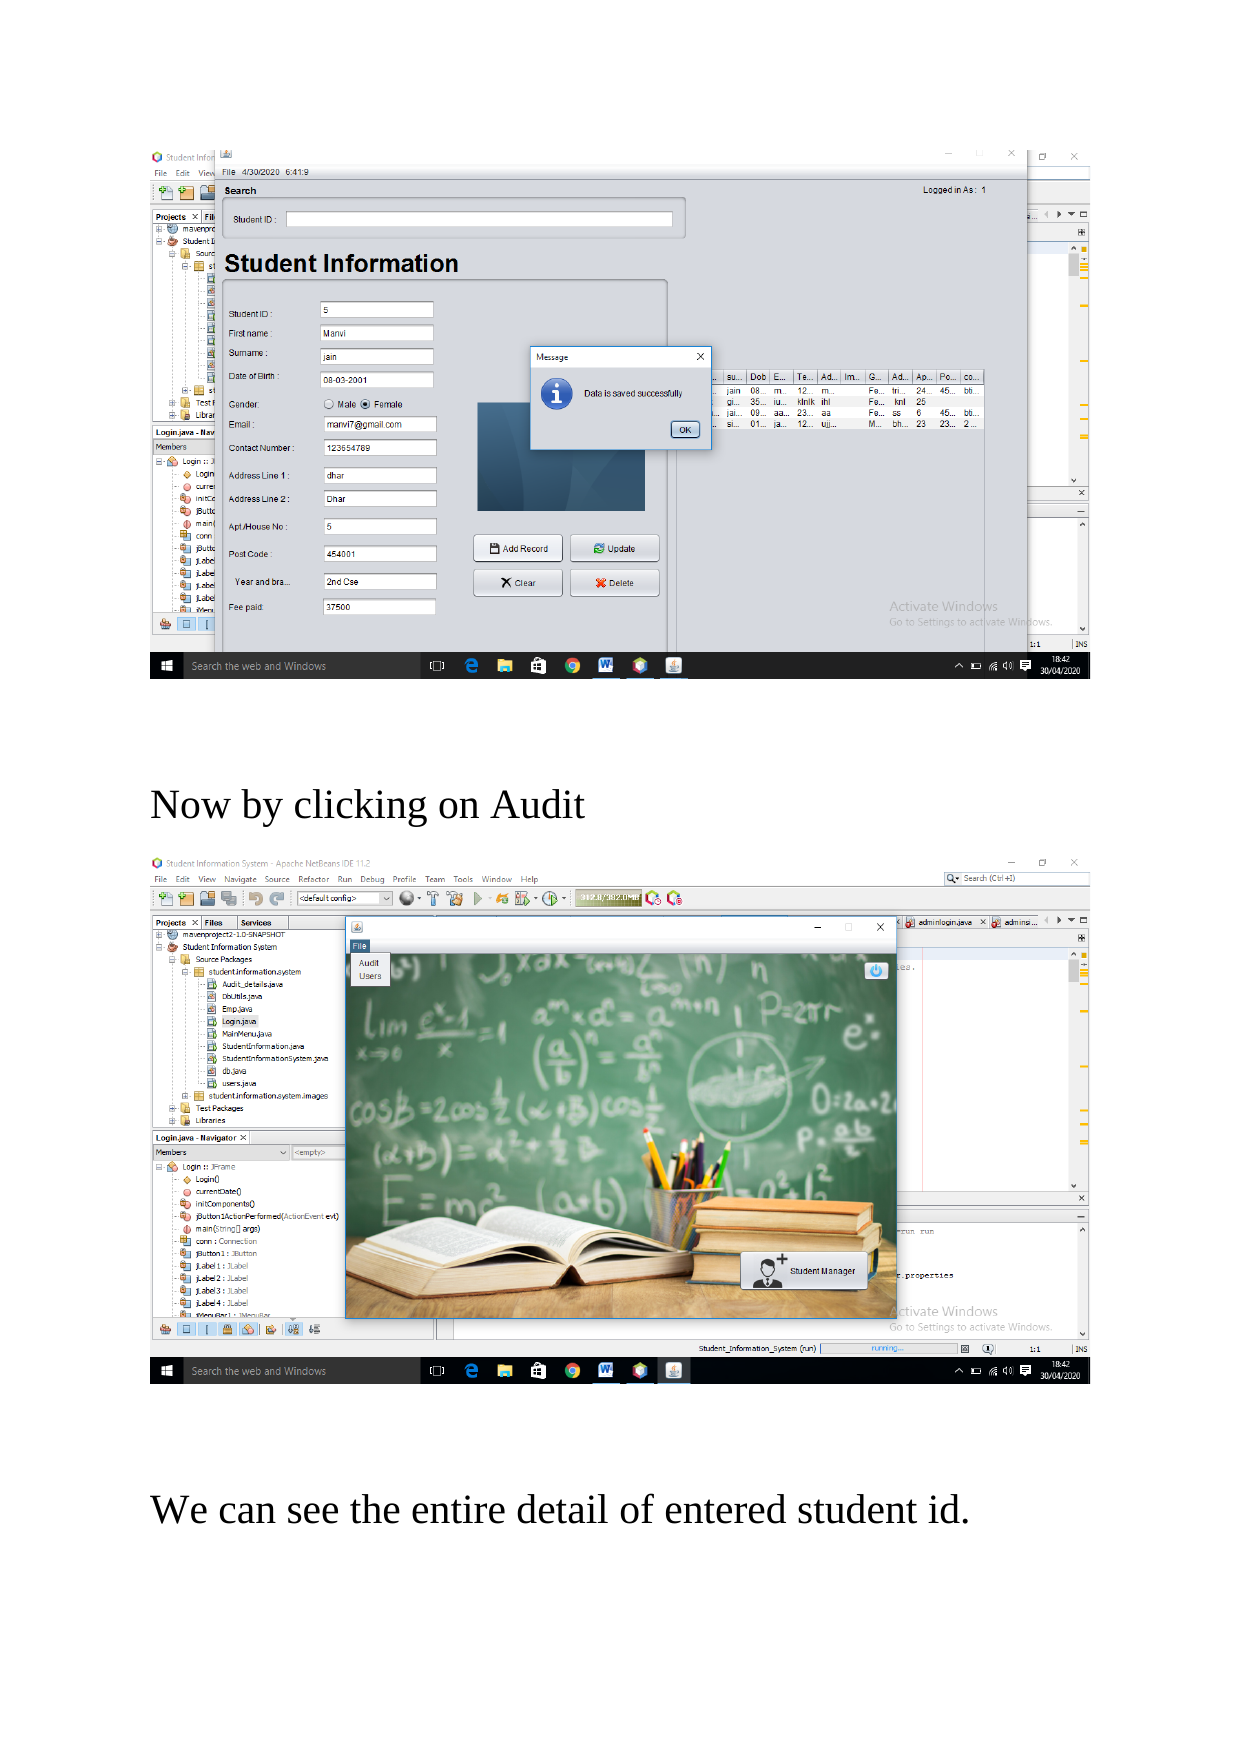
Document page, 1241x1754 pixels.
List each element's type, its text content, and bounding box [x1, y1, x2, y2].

picture [150, 150, 1091, 679]
text We can see the entire detail of entered student id. [150, 1485, 1090, 1533]
text Now by clicking on Audit [150, 779, 1090, 827]
picture [150, 855, 1091, 1384]
